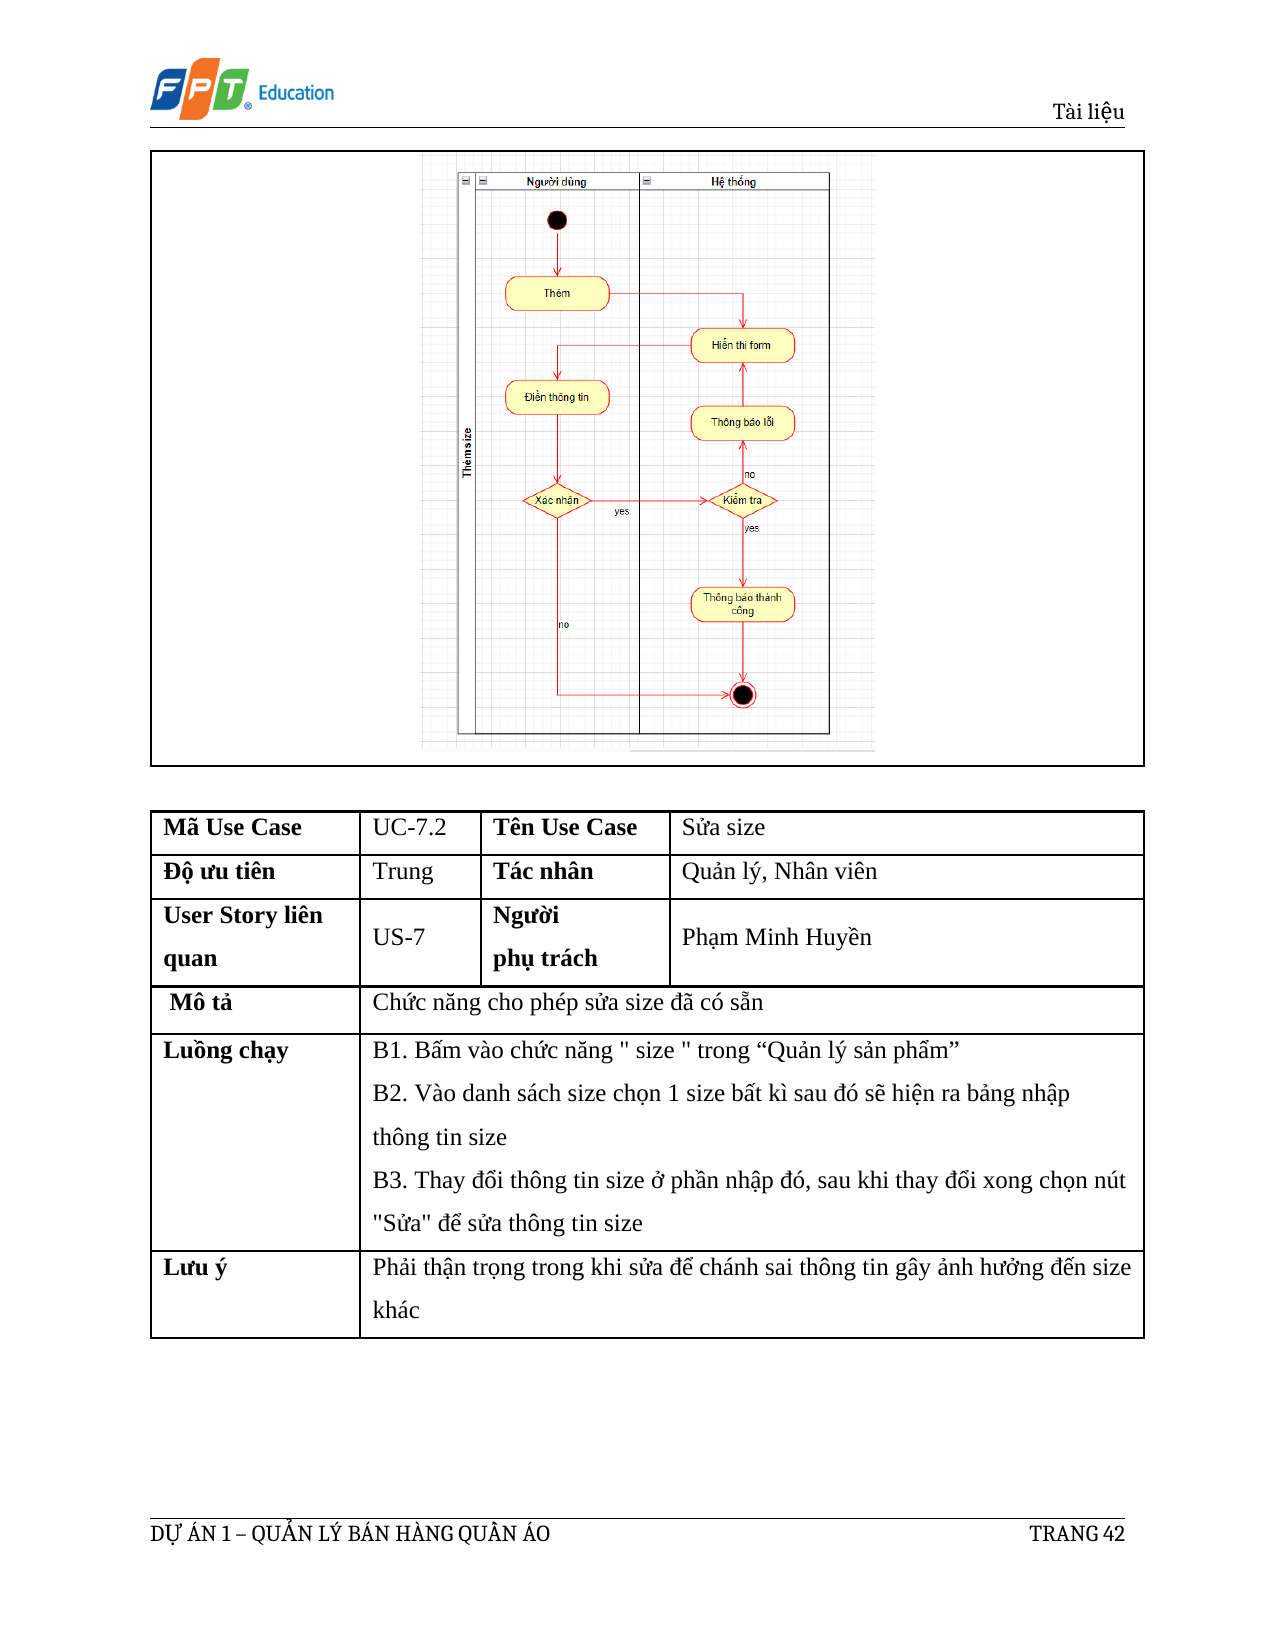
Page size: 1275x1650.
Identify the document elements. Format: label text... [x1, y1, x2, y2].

picture [419, 152, 876, 752]
table_cell Phạm Minh Huyền [671, 900, 1143, 985]
table_header Sửa size [671, 813, 1143, 854]
table_cell B1. Bấm vào chức năng " size " trong “Quản lý sản phẩm” B2. Vào danh sách size chọn 1 size bất kì sau đó sẽ hiện ra bảng nhập thông tin size B3. Thay đổi thông tin size ở phần nhập đó, sau khi thay đổi xong chọn nút "Sửa" để sửa thông tin size [361, 1035, 1143, 1250]
table_cell Quản lý, Nhân viên [671, 856, 1143, 898]
table_cell Trung [361, 856, 480, 898]
table_cell Độ ưu tiên [152, 856, 359, 898]
table_cell Mô tả [152, 988, 359, 1033]
table_cell Chức năng cho phép sửa size đã có sẵn [361, 988, 1143, 1033]
table_cell [152, 152, 1143, 765]
table_cell User Story liên quan [152, 900, 359, 985]
table_cell Người phụ trách [482, 900, 669, 985]
table_cell Luồng chạy [152, 1035, 359, 1250]
table_header Tên Use Case [482, 813, 669, 854]
table_header Mã Use Case [152, 813, 359, 854]
table_header UC-7.2 [361, 813, 480, 854]
table_cell Lưu ý [152, 1252, 359, 1337]
table_cell Phải thận trọng trong khi sửa để chánh sai thông tin gây ảnh hưởng đến size khác [361, 1252, 1143, 1337]
picture [150, 58, 336, 120]
table_cell US-7 [361, 900, 480, 985]
table_cell Tác nhân [482, 856, 669, 898]
